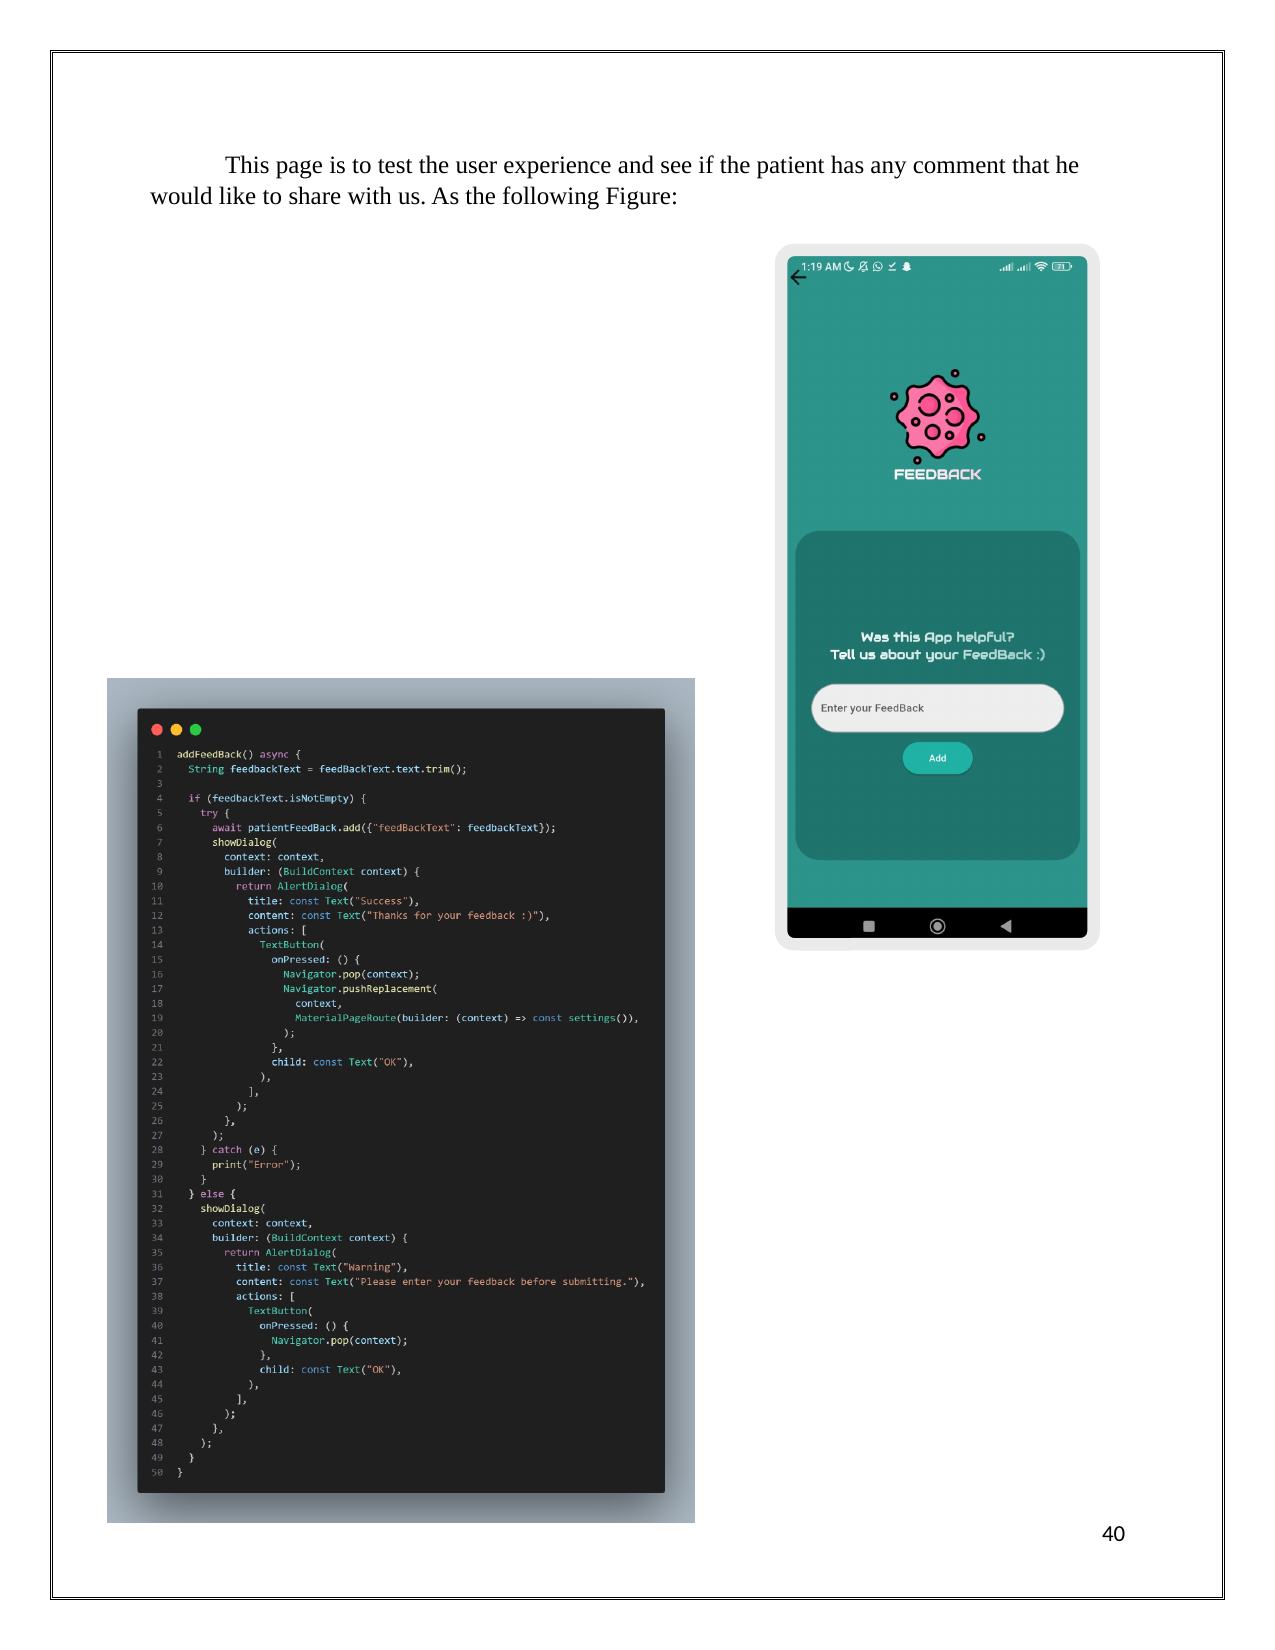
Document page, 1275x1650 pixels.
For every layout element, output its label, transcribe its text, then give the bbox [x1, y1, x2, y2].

picture [788, 257, 1087, 938]
text This page is to test the user experience and see if the patient has any comment that he would like to share with us. As the following Figure: [150, 150, 1125, 210]
picture [107, 678, 695, 1523]
